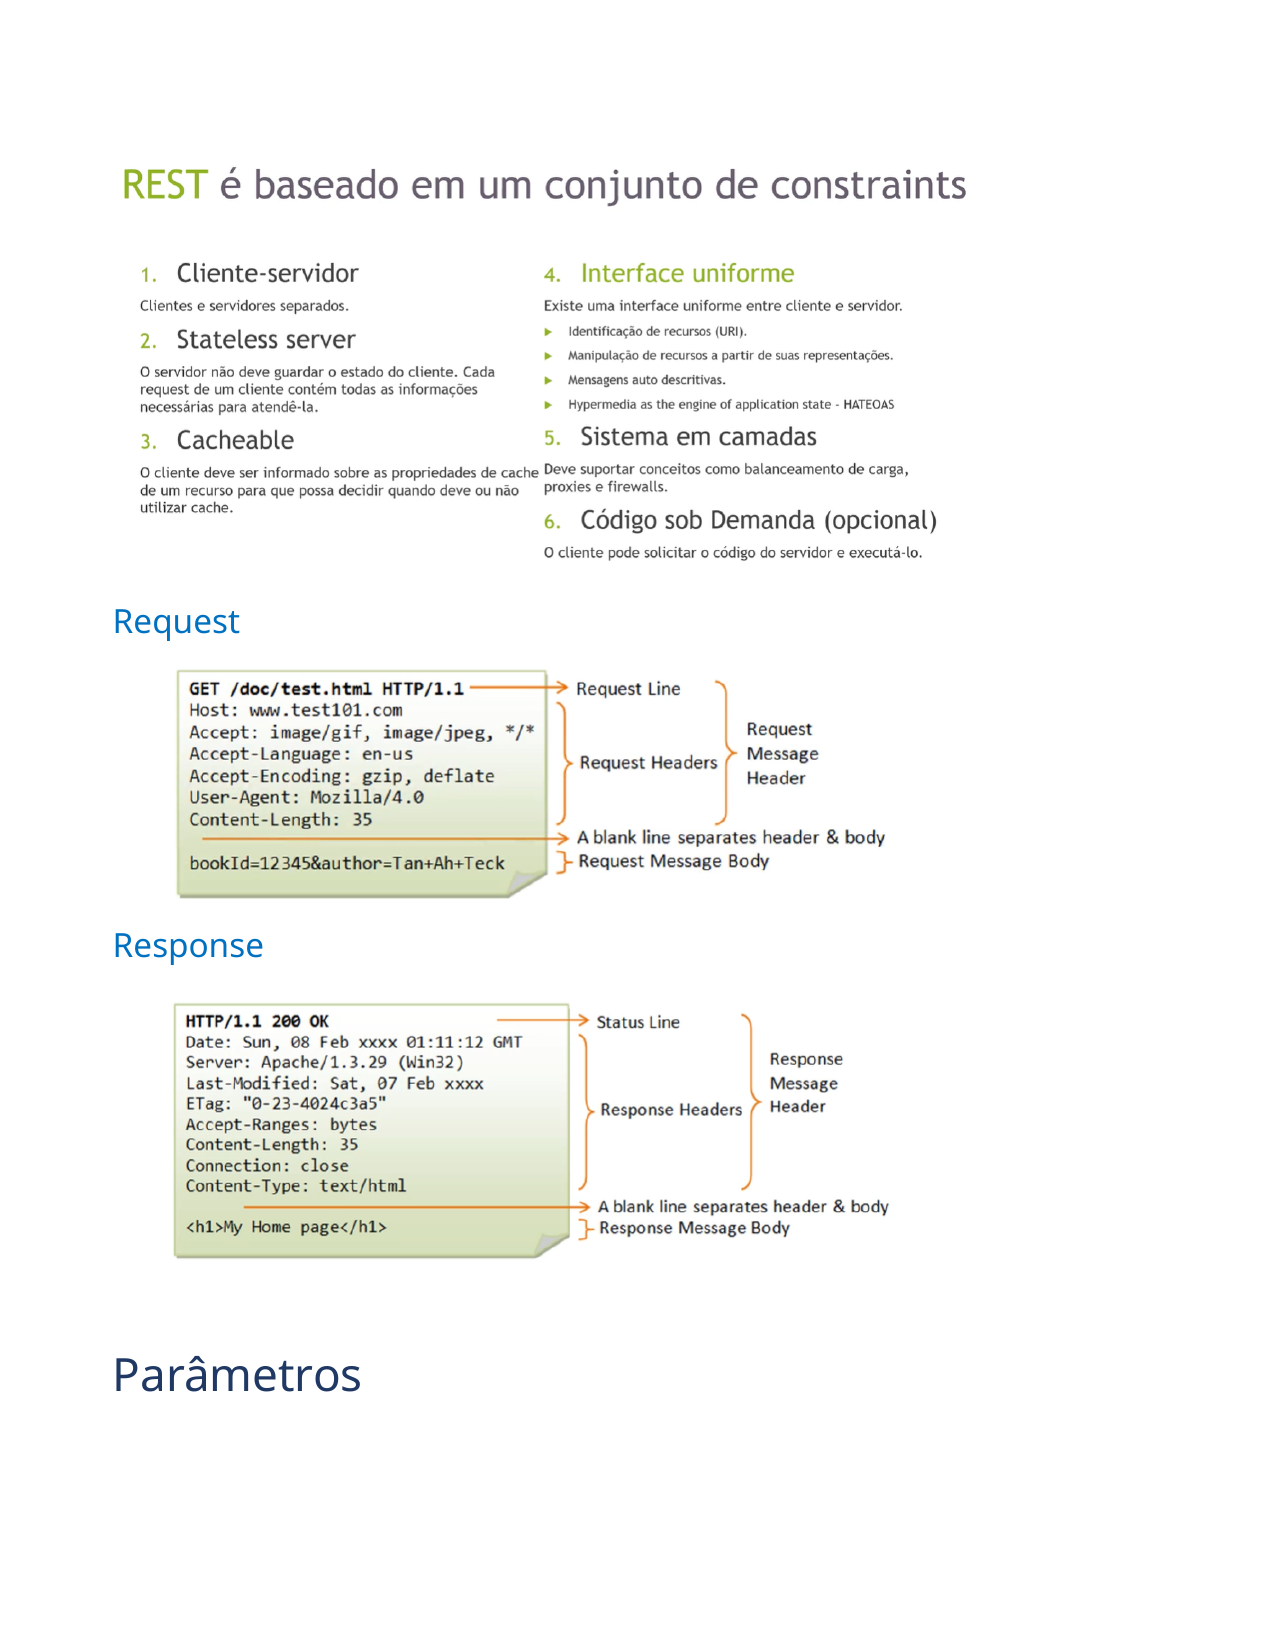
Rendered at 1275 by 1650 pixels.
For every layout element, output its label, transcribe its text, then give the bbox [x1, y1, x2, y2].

picture [112, 646, 941, 904]
subtitle Parâmetros [112, 1343, 1162, 1405]
subtitle Response [112, 922, 1162, 968]
picture [112, 150, 975, 579]
subtitle Request [112, 598, 1162, 643]
picture [117, 971, 968, 1312]
